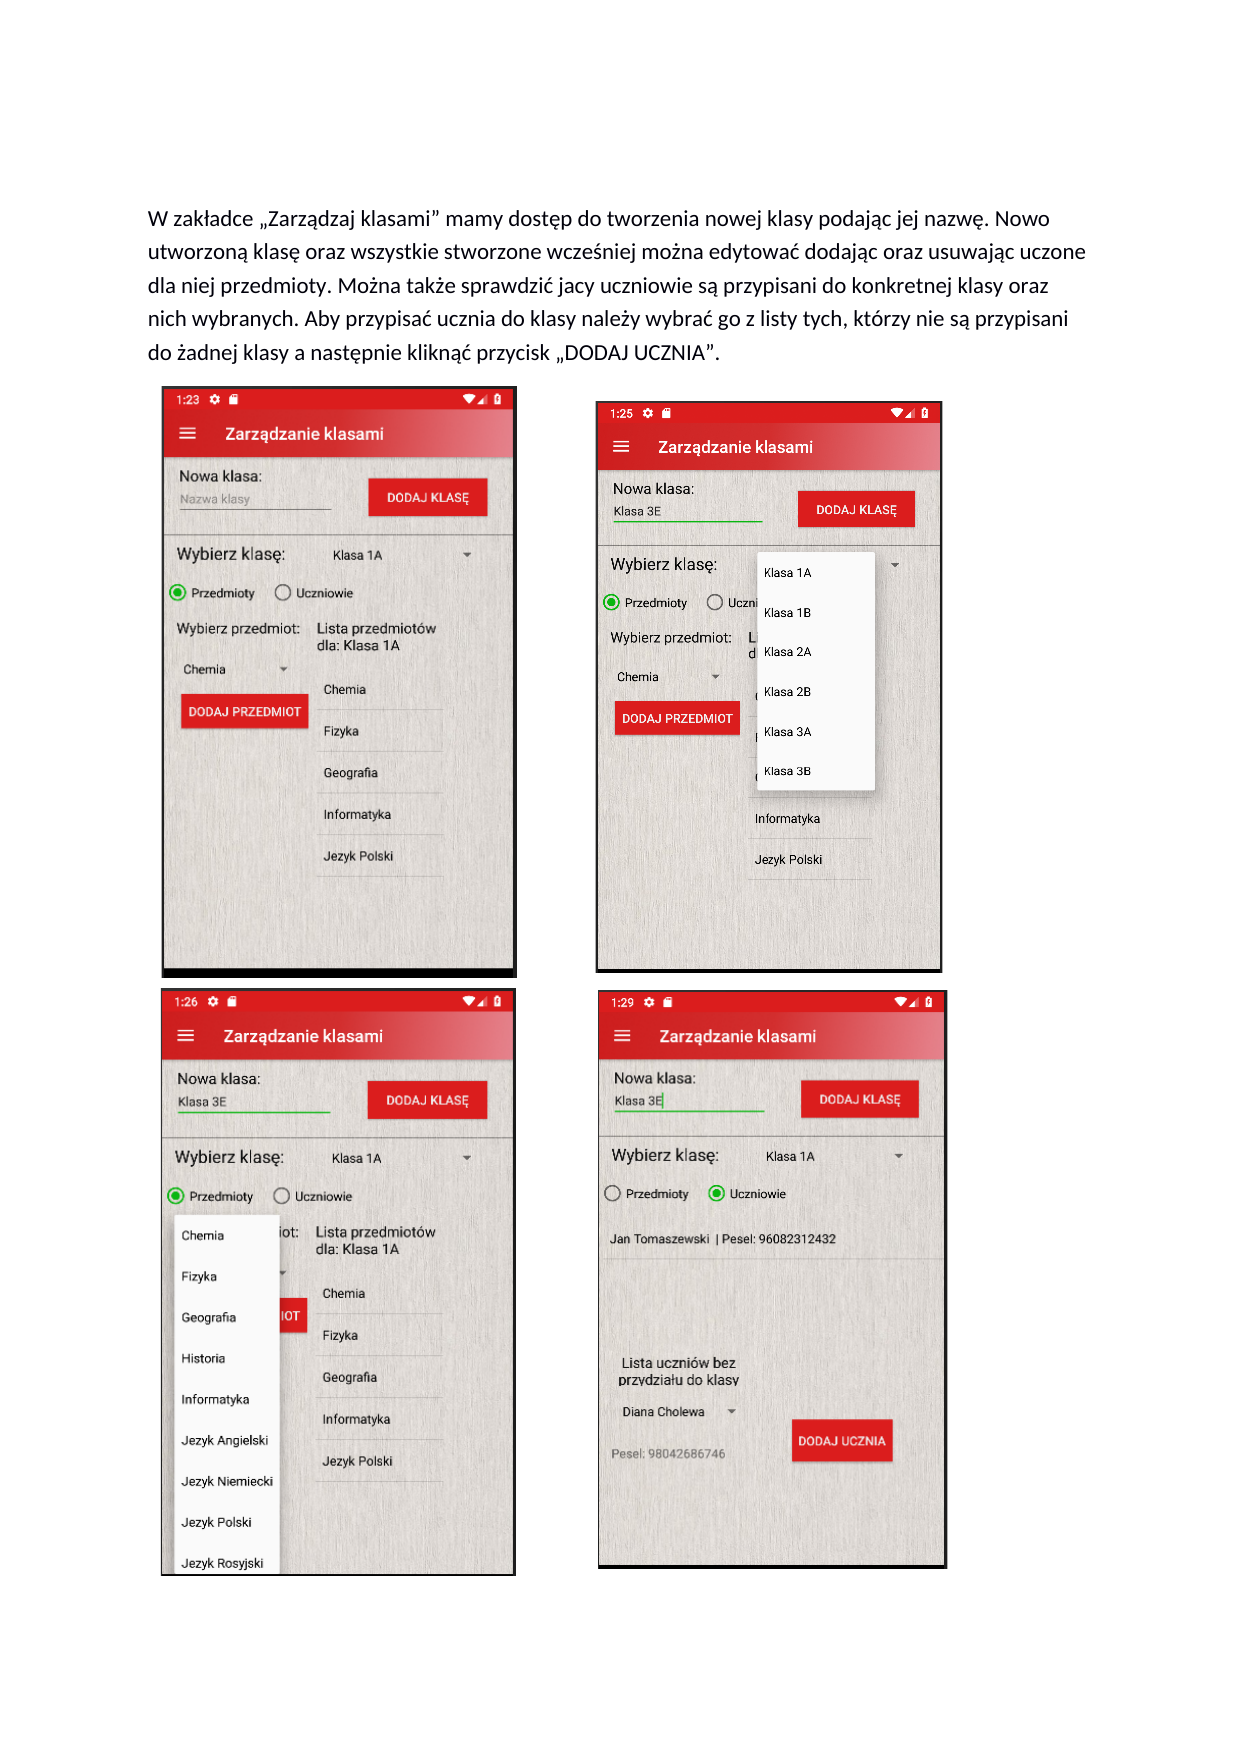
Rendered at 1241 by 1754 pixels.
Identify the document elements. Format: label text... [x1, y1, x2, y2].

picture [595, 401, 943, 973]
picture [598, 990, 948, 1569]
picture [160, 988, 516, 1576]
picture [161, 386, 517, 978]
text W zakładce „Zarządzaj klasami” mamy dostęp do tworzenia nowej klasy podając jej nazwę. Nowo utworzoną klasę oraz wszystkie stworzone wcześniej można edytować dodając oraz usuwając uczone dla niej przedmioty. Można także sprawdzić jacy uczniowie są przypisani do konkretnej klasy oraz nich wybranych. Aby przypisać ucznia do klasy należy wybrać go z listy tych, którzy nie są przypisani do żadnej klasy a następnie kliknąć przycisk „DODAJ UCZNIA”. [148, 204, 1093, 366]
